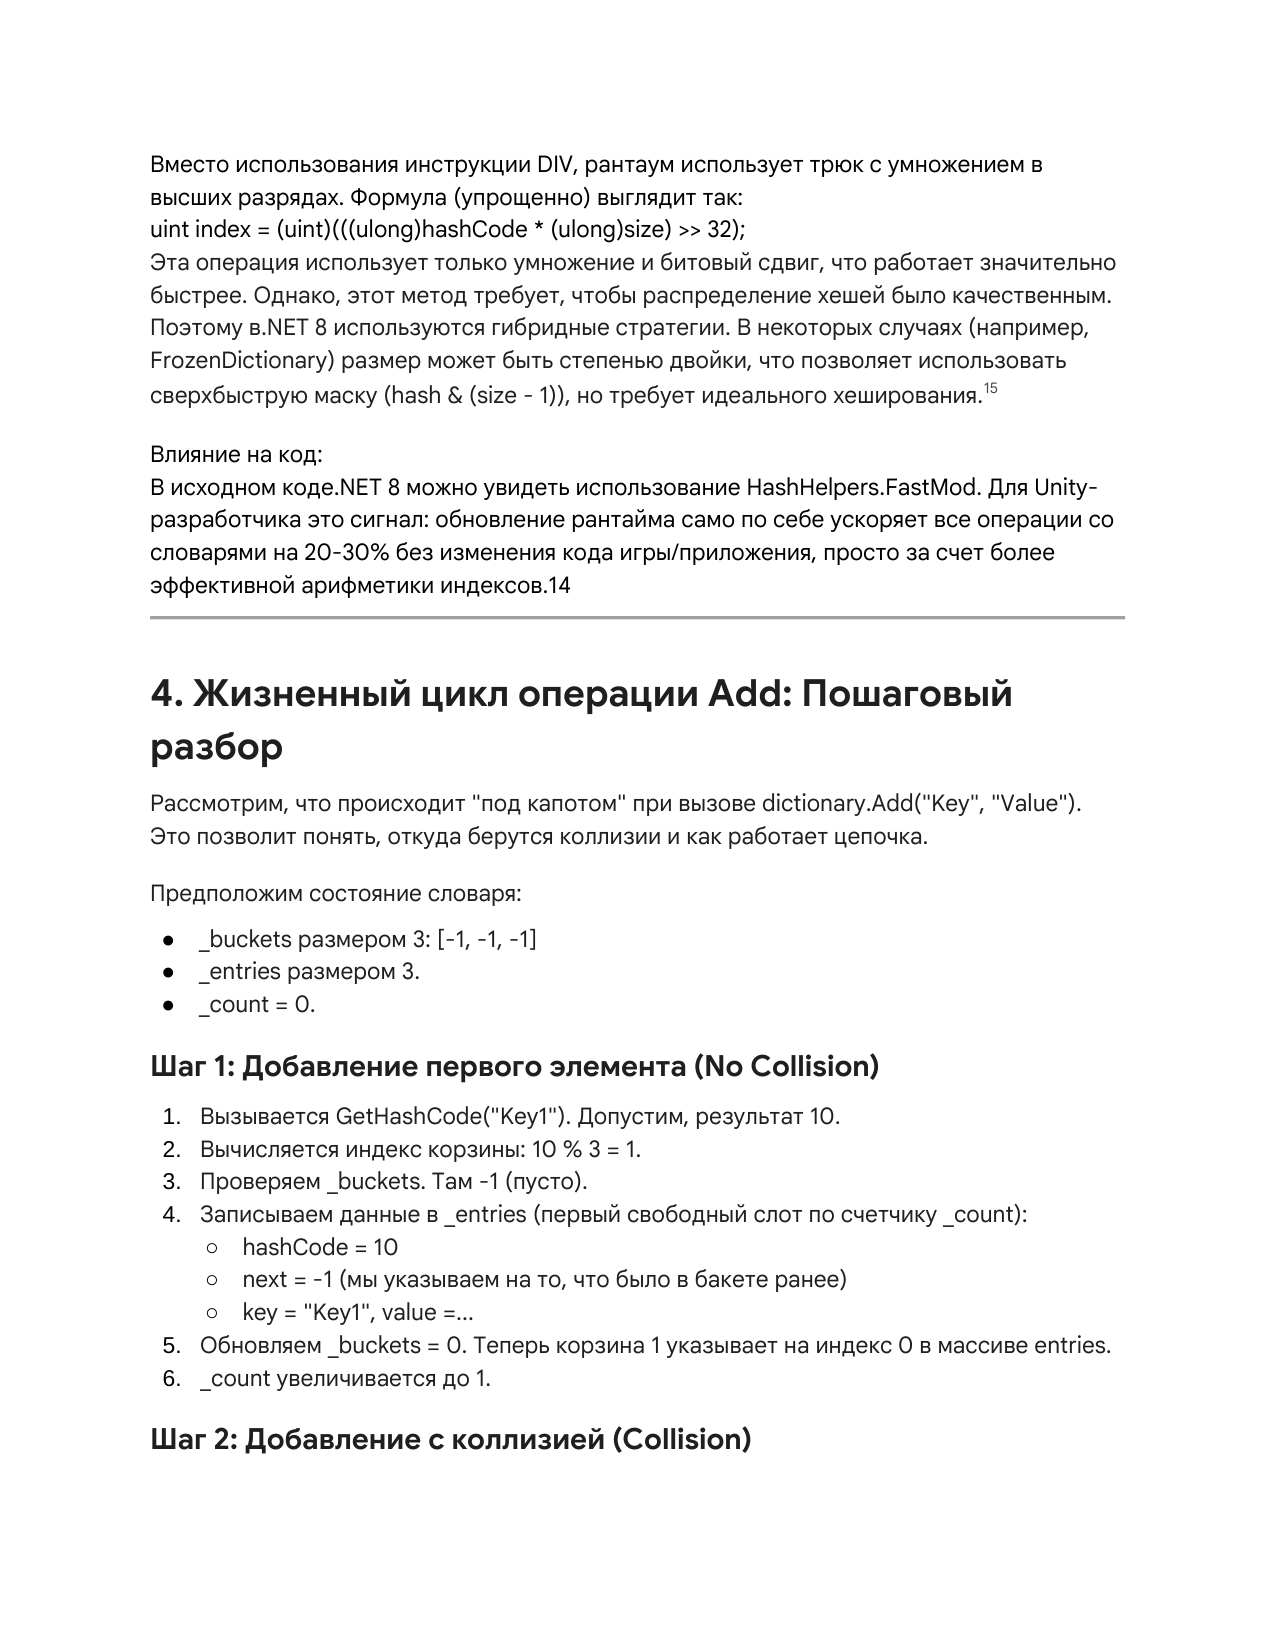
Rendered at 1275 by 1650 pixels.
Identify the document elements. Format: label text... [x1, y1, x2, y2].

list hashCode = 10 [205, 1233, 1125, 1262]
text Влияние на код: [150, 440, 1125, 469]
subtitle Шаг 2: Добавление с коллизией (Collision) [150, 1422, 1125, 1458]
list Проверяем _buckets. Там -1 (пусто). [162, 1168, 1125, 1196]
text uint index = (uint)(((ulong)hashCode * (ulong)size) >> 32); [150, 215, 1125, 244]
list Вычисляется индекс корзины: 10 % 3 = 1. [162, 1135, 1125, 1164]
text Рассмотрим, что происходит "под капотом" при вызове dictionary.Add("Key", "Value"). Это позволит понять, откуда берутся коллизии и как работает цепочка. [150, 789, 1125, 851]
subtitle Шаг 1: Добавление первого элемента (No Collision) [150, 1048, 1125, 1084]
list Записываем данные в _entries (первый свободный слот по счетчику _count): [162, 1200, 1125, 1229]
list _buckets размером 3: [-1, -1, -1] [161, 925, 1125, 954]
text Вместо использования инструкции DIV, рантаум использует трюк с умножением в высших разрядах. Формула (упрощенно) выглядит так: [150, 150, 1125, 211]
list _count увеличивается до 1. [162, 1364, 1125, 1393]
list _entries размером 3. [161, 958, 1125, 986]
text Предположим состояние словаря: [150, 880, 1125, 908]
list next = -1 (мы указываем на то, что было в бакете ранее) [205, 1266, 1125, 1294]
list key = "Key1", value =... [205, 1298, 1125, 1327]
subtitle 4. Жизненный цикл операции Add: Пошаговый разбор [150, 620, 1125, 770]
list Обновляем _buckets = 0. Теперь корзина 1 указывает на индекс 0 в массиве entries. [162, 1331, 1125, 1360]
text Эта операция использует только умножение и битовый сдвиг, что работает значительно быстрее. Однако, этот метод требует, чтобы распределение хешей было качественным. Поэтому в.NET 8 используются гибридные стратегии. В некоторых случаях (например, FrozenDictionary) размер может быть степенью двойки, что позволяет использовать сверхбыструю маску (hash & (size - 1)), но требует идеального хеширования.15 [150, 248, 1125, 411]
text В исходном коде.NET 8 можно увидеть использование HashHelpers.FastMod. Для Unity-разработчика это сигнал: обновление рантайма само по себе ускоряет все операции со словарями на 20-30% без изменения кода игры/приложения, просто за счет более эффективной арифметики индексов.14 [150, 473, 1125, 600]
list Вызывается GetHashCode("Key1"). Допустим, результат 10. [162, 1102, 1125, 1131]
list _count = 0. [161, 990, 1125, 1019]
